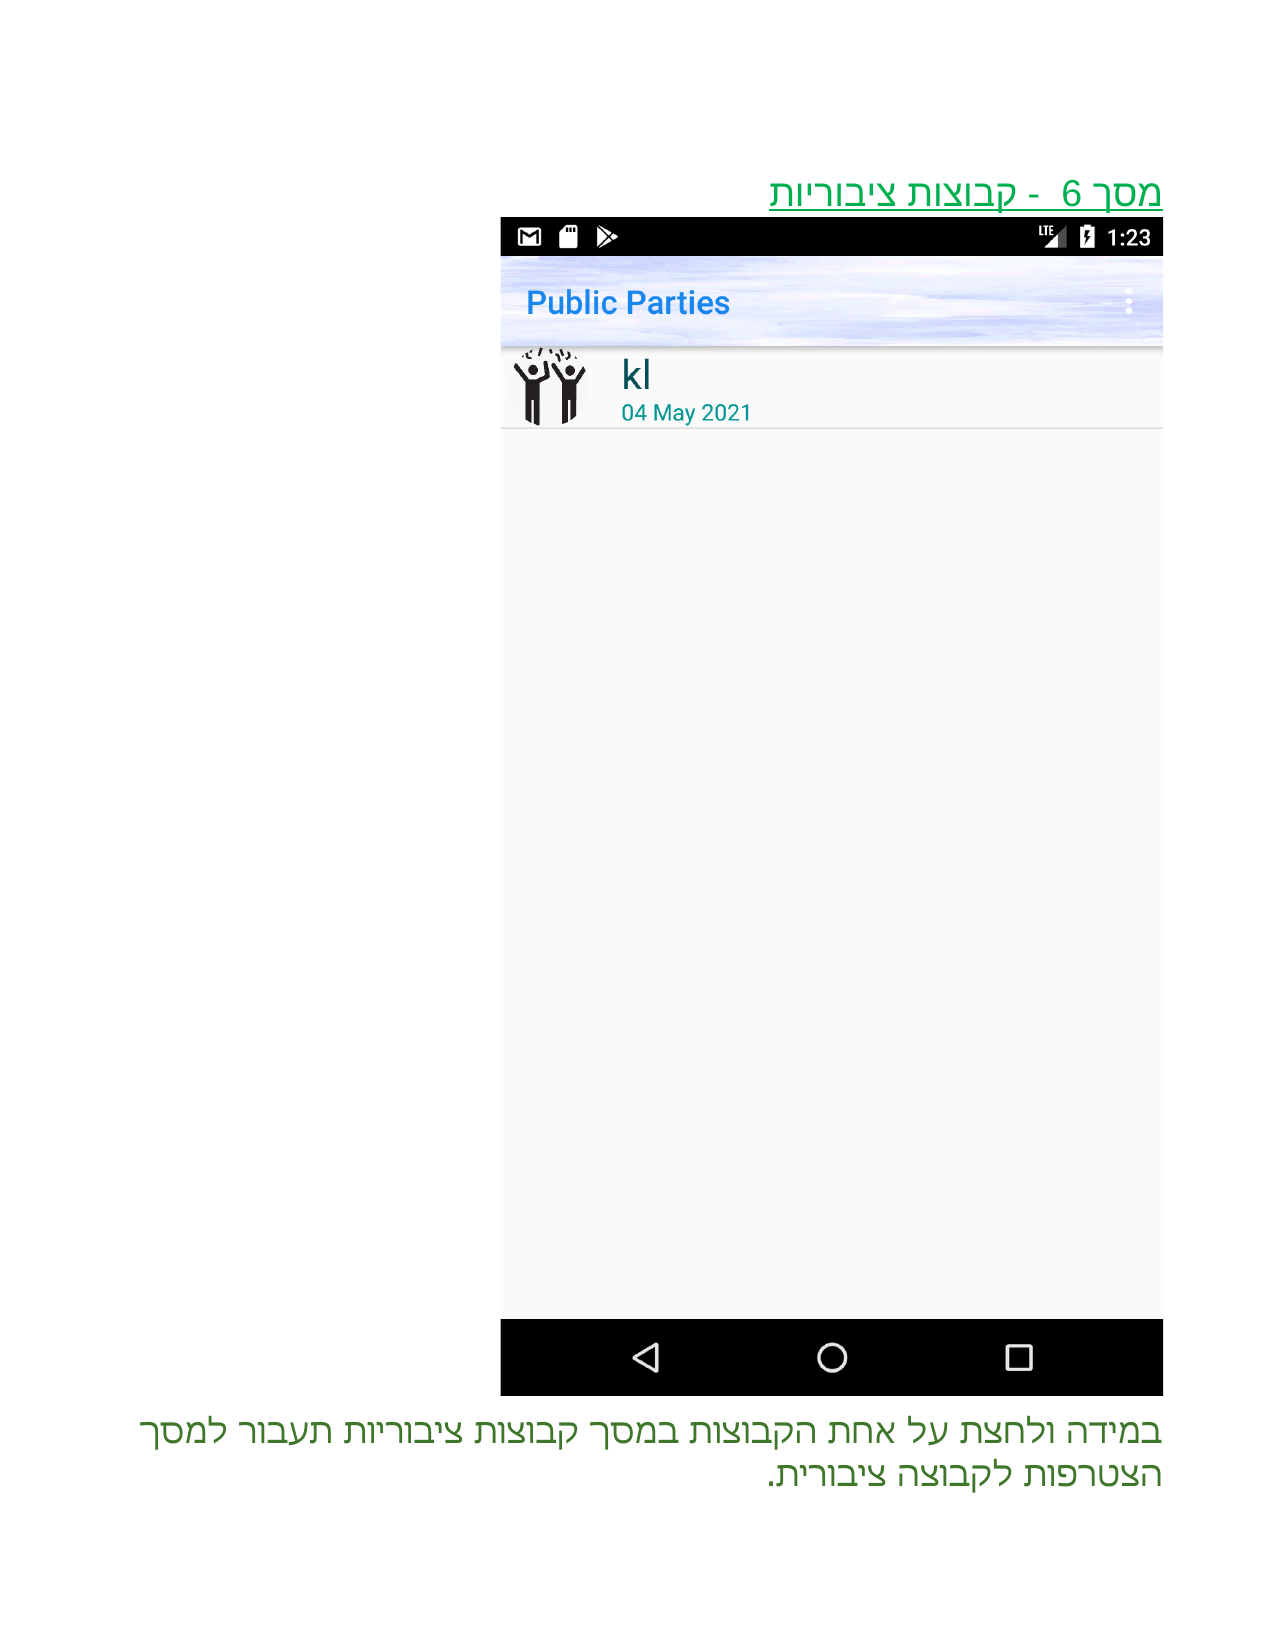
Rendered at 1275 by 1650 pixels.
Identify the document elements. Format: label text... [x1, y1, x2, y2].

subtitle במידה ולחצת על אחת הקבוצות במסך קבוצות ציבוריות תעבור למסך הצטרפות לקבוצה ציבורית. [112, 1410, 1163, 1493]
picture [500, 217, 1164, 1396]
